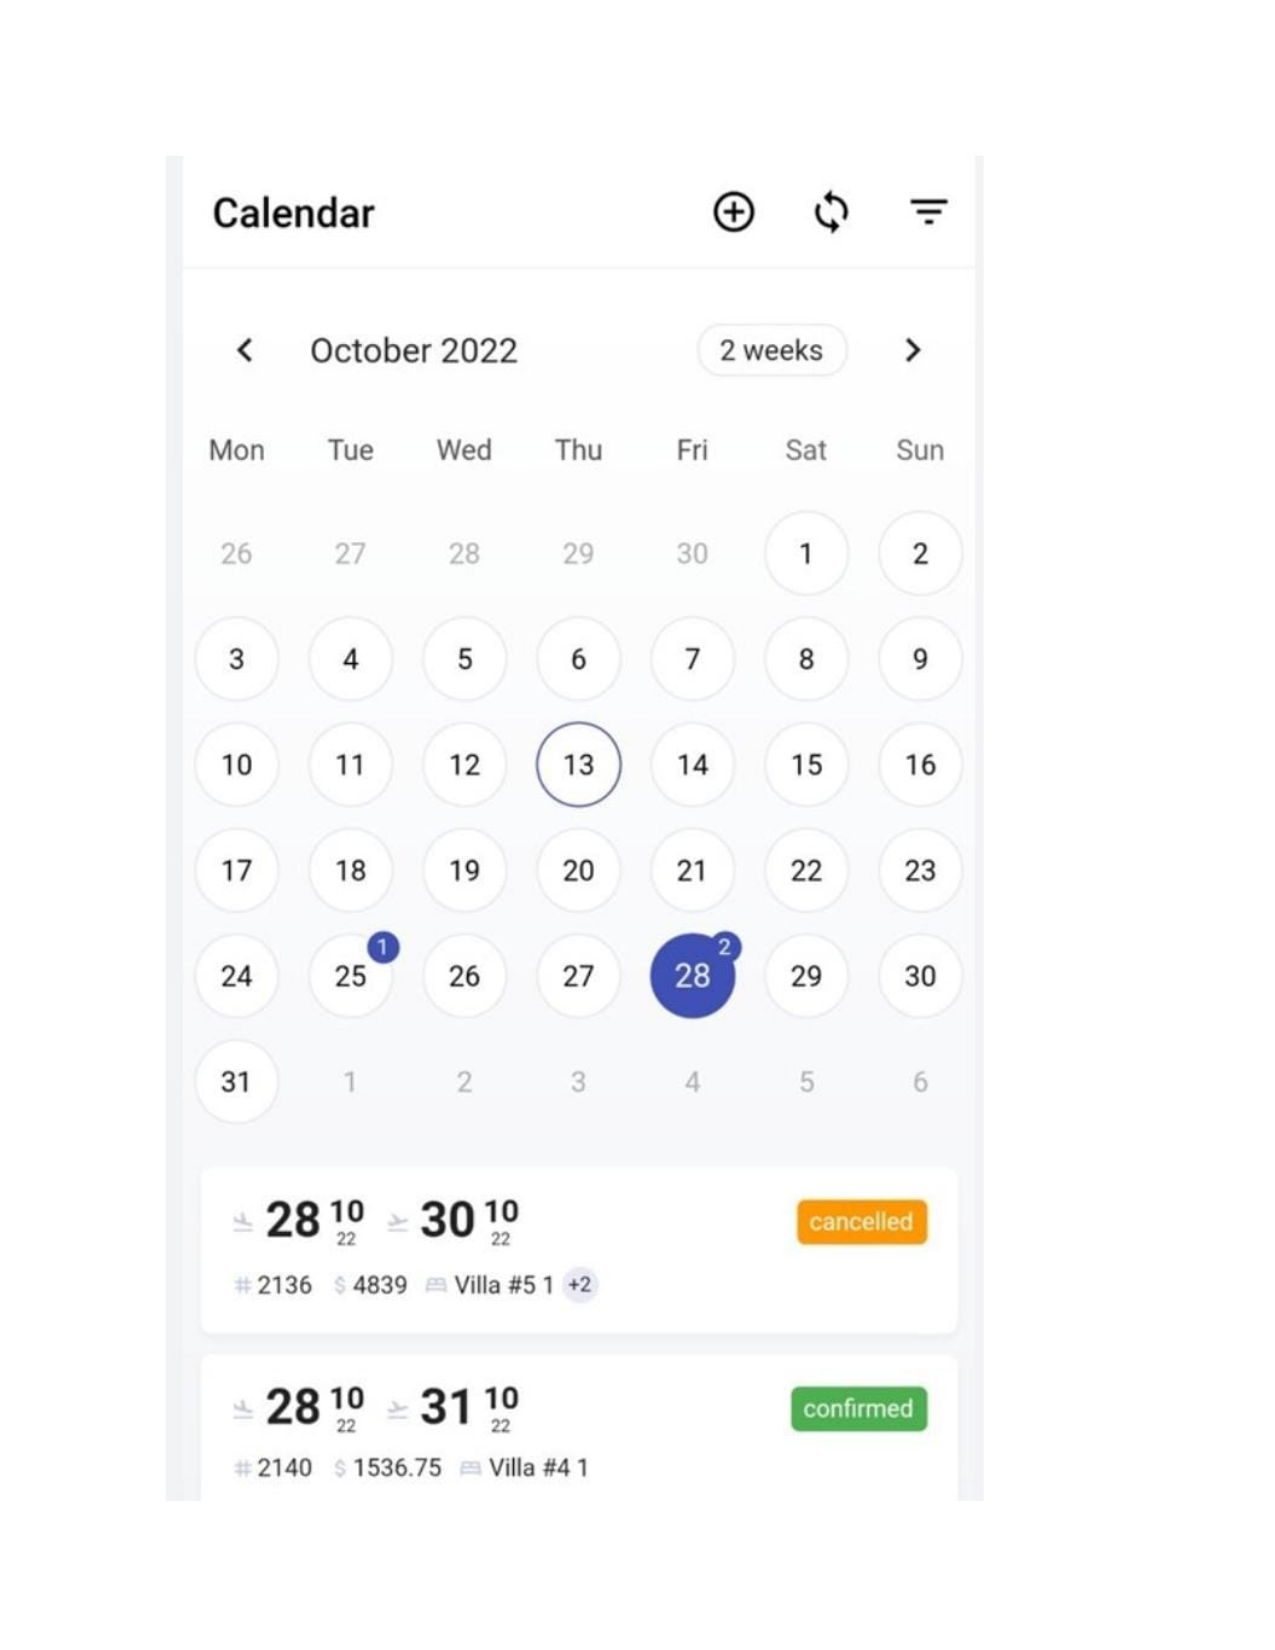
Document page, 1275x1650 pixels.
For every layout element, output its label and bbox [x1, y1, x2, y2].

picture [165, 152, 984, 1501]
